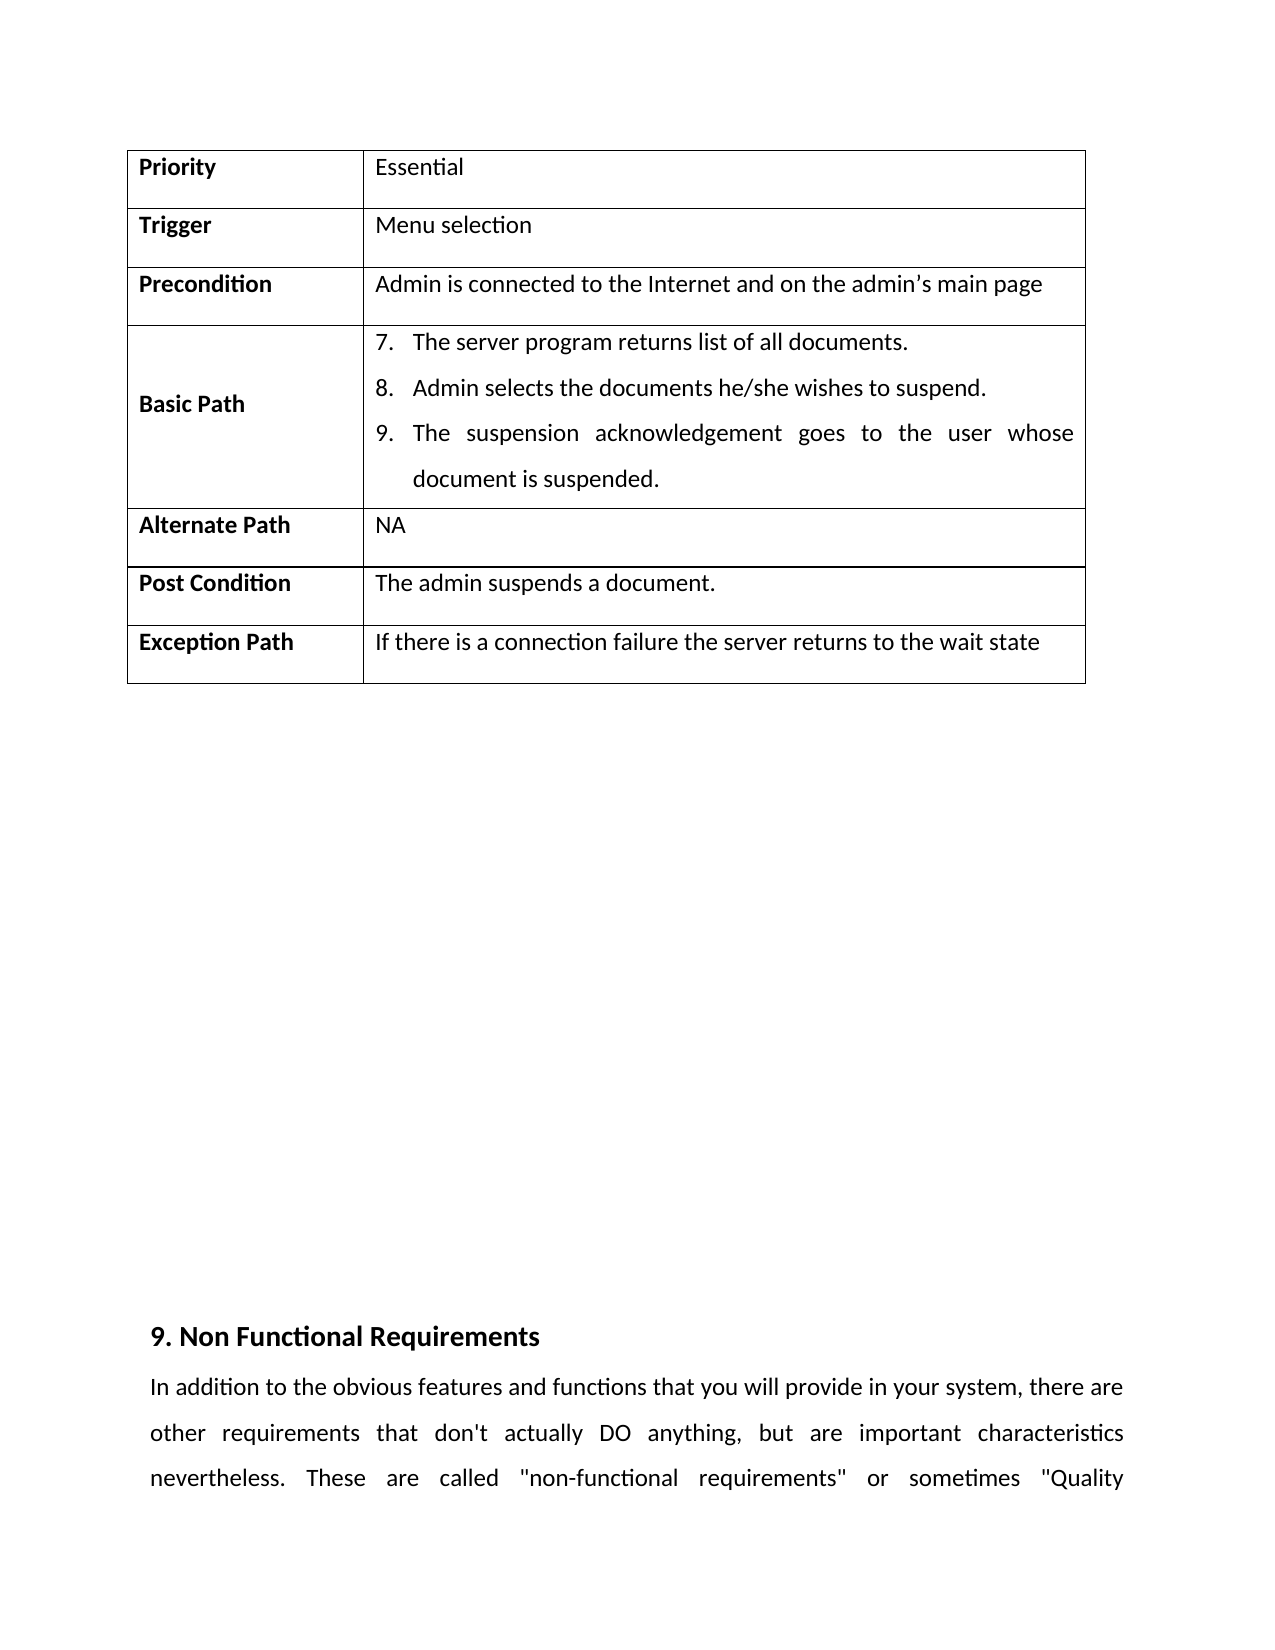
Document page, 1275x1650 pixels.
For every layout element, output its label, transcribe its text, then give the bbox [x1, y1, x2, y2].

table_cell Priority [128, 151, 363, 208]
table_cell The admin suspends a document. [364, 568, 1085, 625]
table_cell Post Condition [128, 568, 363, 625]
table_cell Basic Path [128, 326, 363, 508]
table_cell Admin is connected to the Internet and on the admin’s main page [364, 268, 1085, 325]
table_cell The server program returns list of all documents. Admin selects the documents he/she wishes to suspend. The suspension acknowledgement goes to the user whose document is suspended. [364, 326, 1085, 508]
text 9. Non Functional Requirements [150, 1318, 1125, 1353]
table_cell If there is a connection failure the server returns to the wait state [364, 626, 1085, 683]
table_cell NA [364, 509, 1085, 566]
table_cell Menu selection [364, 209, 1085, 267]
table_cell Precondition [128, 268, 363, 325]
table_cell Exception Path [128, 626, 363, 683]
table_cell Alternate Path [128, 509, 363, 566]
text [150, 1371, 1125, 1493]
table_cell Essential [364, 151, 1085, 208]
table_cell Trigger [128, 209, 363, 267]
